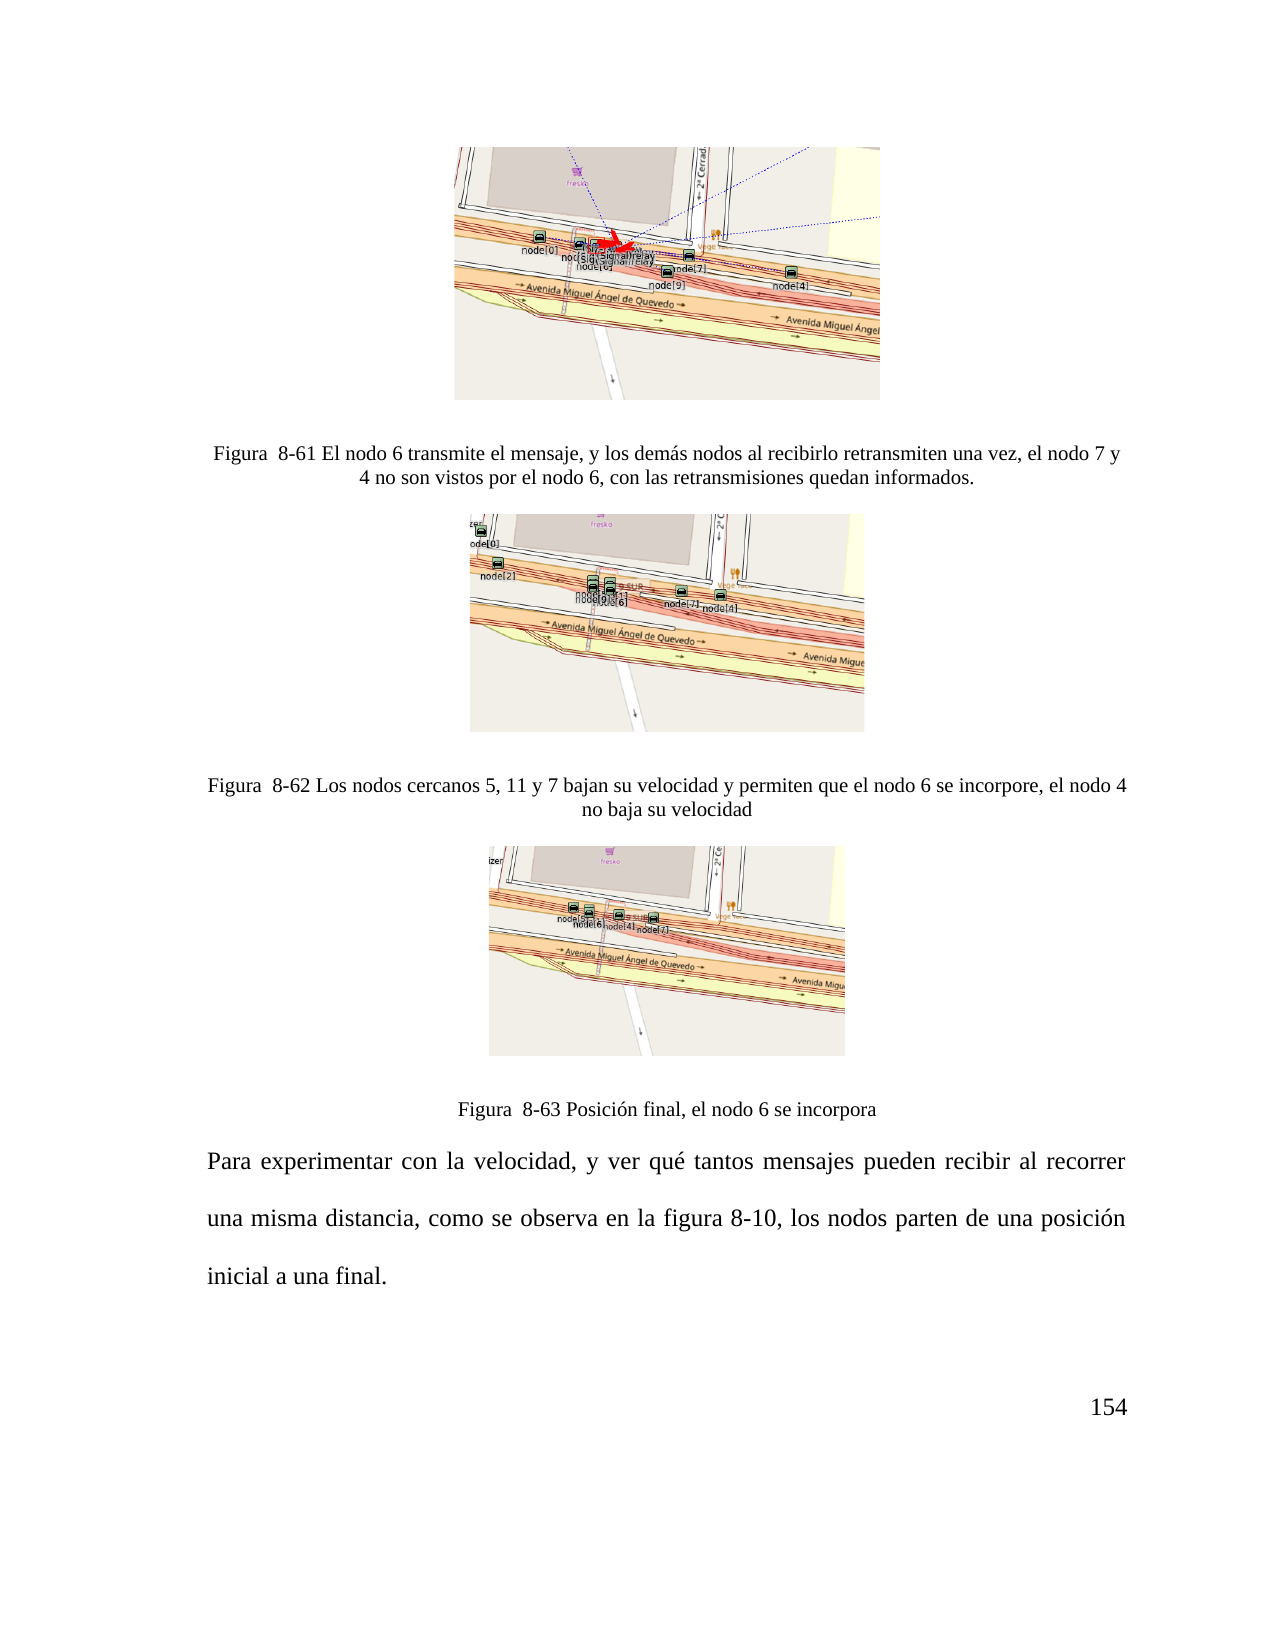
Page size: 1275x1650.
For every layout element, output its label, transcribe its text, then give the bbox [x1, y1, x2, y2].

text Figura - El nodo 6 transmite el mensaje, y los demás nodos al recibirlo retransmiten una vez, el nodo 7 y 4 no son vistos por el nodo 6, con las retransmisiones quedan informados. [207, 441, 1127, 489]
picture [469, 514, 865, 732]
picture [488, 846, 845, 1056]
text Para experimentar con la velocidad, y ver qué tantos mensajes pueden recibir al recorrer una misma distancia, como se observa en la figura 8-10, los nodos parten de una posición inicial a una final. [207, 1146, 1127, 1290]
text Figura - Posición final, el nodo 6 se incorpora [207, 1097, 1127, 1121]
text Figura - Los nodos cercanos 5, 11 y 7 bajan su velocidad y permiten que el nodo 6 se incorpore, el nodo 4 no baja su velocidad [207, 773, 1127, 821]
picture [454, 147, 880, 400]
